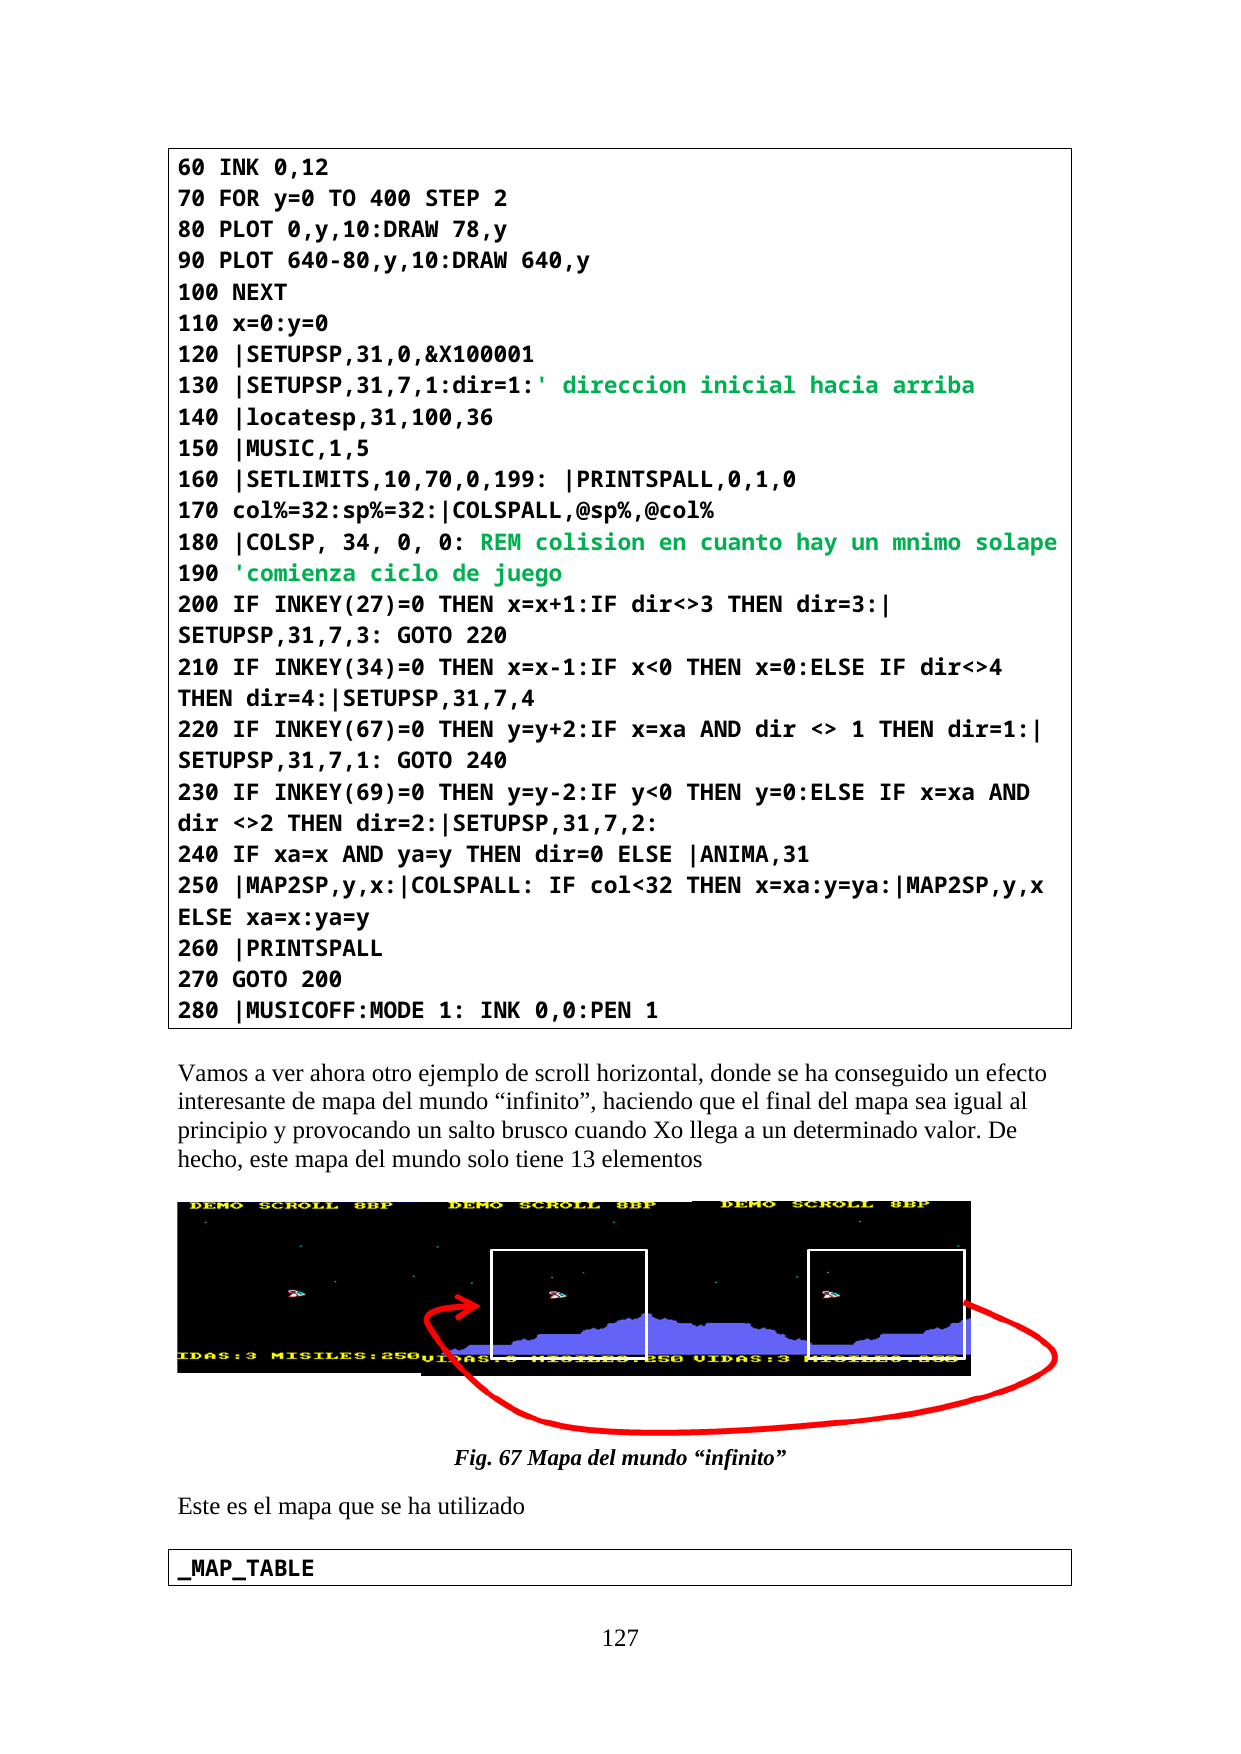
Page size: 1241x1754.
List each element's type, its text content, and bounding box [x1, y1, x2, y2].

text 100 NEXT [177, 276, 1063, 307]
text Este es el mapa que se ha utilizado [177, 1491, 1063, 1520]
picture [177, 1201, 1063, 1444]
text 180 |COLSP, 34, 0, 0: REM colision en cuanto hay un mnimo solape [177, 526, 1063, 557]
text 200 IF INKEY(27)=0 THEN x=x+1:IF dir<>3 THEN dir=3:|SETUPSP,31,7,3: GOTO 220 [177, 588, 1063, 651]
text 120 |SETUPSP,31,0,&X100001 [177, 338, 1063, 369]
text Fig. 67 Mapa del mundo “infinito” [177, 1444, 1063, 1470]
text 210 IF INKEY(34)=0 THEN x=x-1:IF x<0 THEN x=0:ELSE IF dir<>4 THEN dir=4:|SETUPSP,31,7,4 [177, 651, 1063, 713]
text 110 x=0:y=0 [177, 307, 1063, 338]
text 240 IF xa=x AND ya=y THEN dir=0 ELSE |ANIMA,31 [177, 838, 1063, 869]
text 270 GOTO 200 [177, 963, 1063, 991]
text 220 IF INKEY(67)=0 THEN y=y+2:IF x=xa AND dir <> 1 THEN dir=1:|SETUPSP,31,7,1: GOTO 240 [177, 713, 1063, 776]
text 70 FOR y=0 TO 400 STEP 2 [177, 182, 1063, 213]
text _MAP_TABLE [169, 1550, 1071, 1585]
text 170 col%=32:sp%=32:|COLSPALL,@sp%,@col% [177, 494, 1063, 526]
text 260 |PRINTSPALL [177, 932, 1063, 963]
text 90 PLOT 640-80,y,10:DRAW 640,y [177, 244, 1063, 276]
text 190 'comienza ciclo de juego [177, 557, 1063, 588]
text 60 INK 0,12 [169, 149, 1071, 182]
text 280 |MUSICOFF:MODE 1: INK 0,0:PEN 1 [169, 991, 1071, 1028]
text 130 |SETUPSP,31,7,1:dir=1:' direccion inicial hacia arriba [177, 369, 1063, 401]
text 160 |SETLIMITS,10,70,0,199: |PRINTSPALL,0,1,0 [177, 463, 1063, 494]
text 250 |MAP2SP,y,x:|COLSPALL: IF col<32 THEN x=xa:y=ya:|MAP2SP,y,x ELSE xa=x:ya=y [177, 869, 1063, 932]
text 230 IF INKEY(69)=0 THEN y=y-2:IF y<0 THEN y=0:ELSE IF x=xa AND dir <>2 THEN dir=2:|SETUPSP,31,7,2: [177, 776, 1063, 838]
text Vamos a ver ahora otro ejemplo de scroll horizontal, donde se ha conseguido un efecto interesante de mapa del mundo “infinito”, haciendo que el final del mapa sea igual al principio y provocando un salto brusco cuando Xo llega a un determinado valor. De hecho, este mapa del mundo solo tiene 13 elementos [177, 1058, 1063, 1173]
text 150 |MUSIC,1,5 [177, 432, 1063, 463]
text 80 PLOT 0,y,10:DRAW 78,y [177, 213, 1063, 244]
text 140 |locatesp,31,100,36 [177, 401, 1063, 432]
